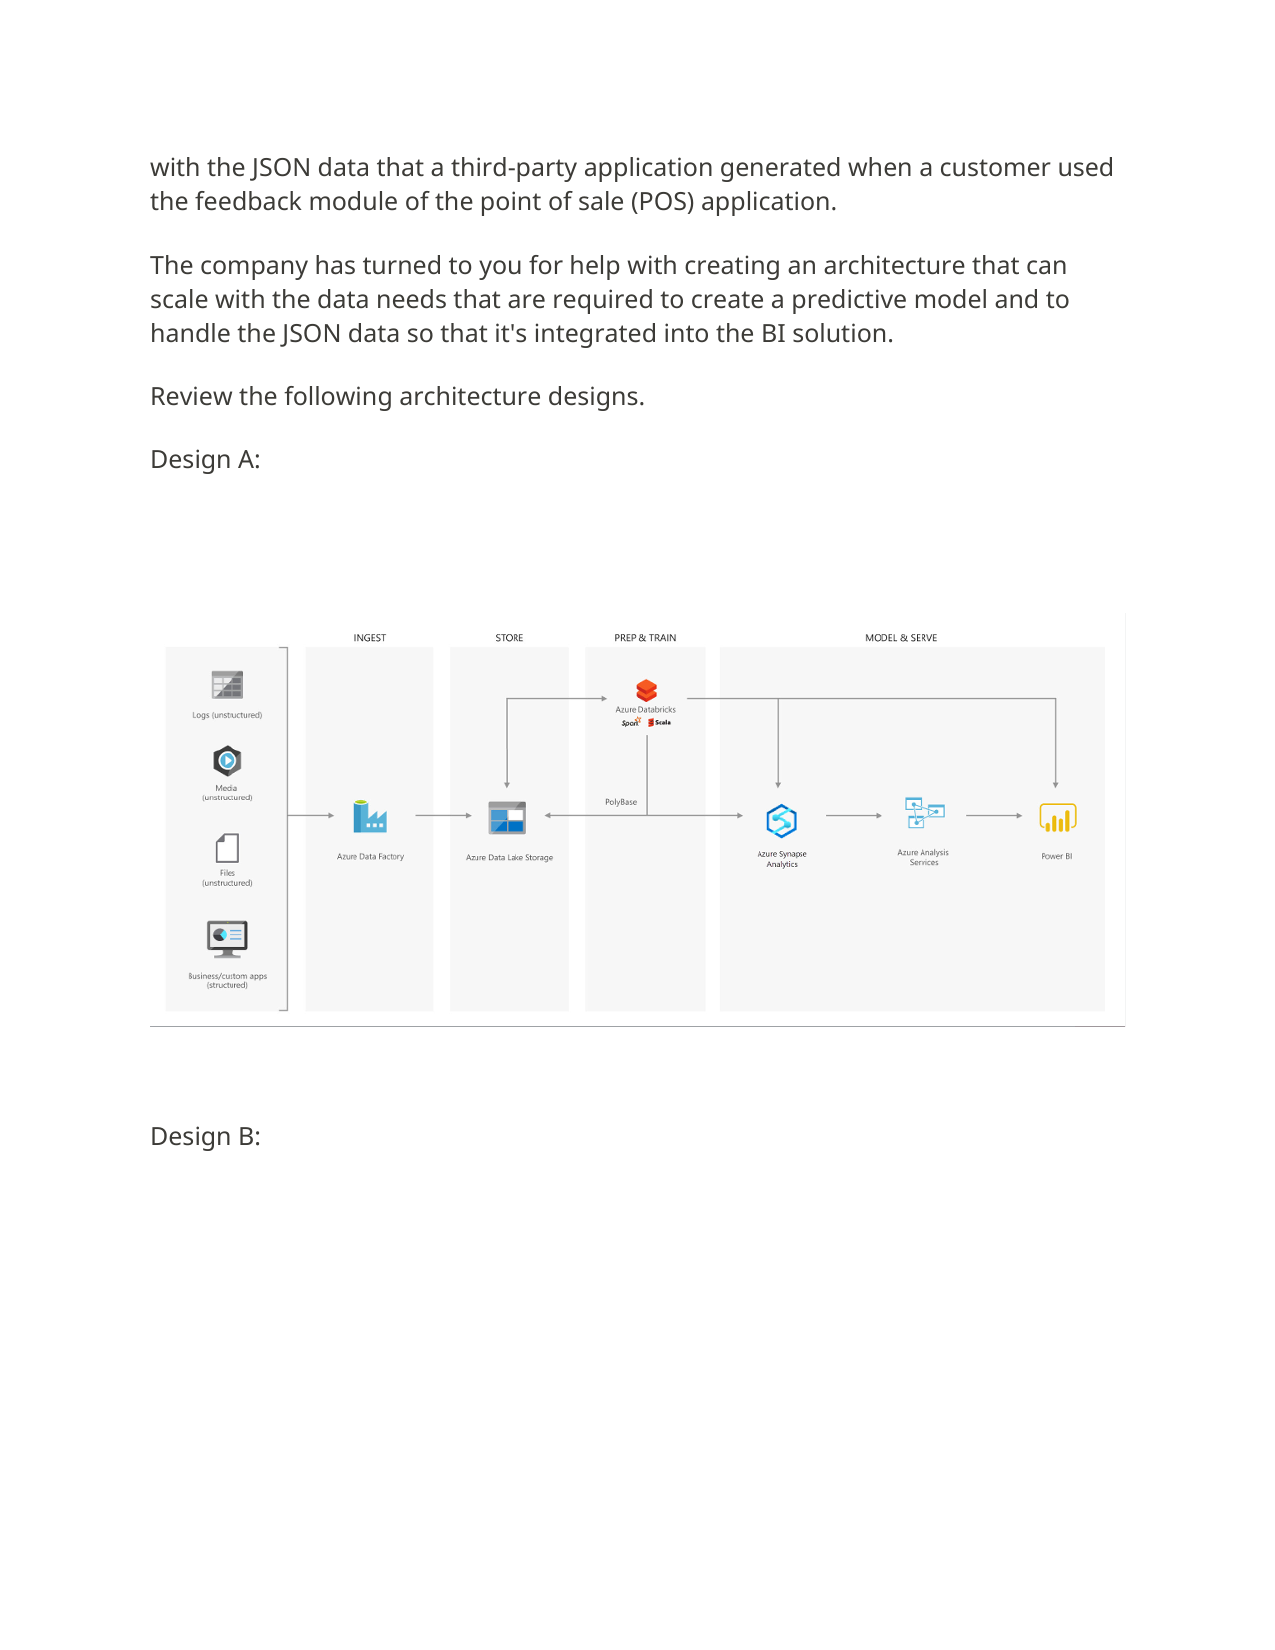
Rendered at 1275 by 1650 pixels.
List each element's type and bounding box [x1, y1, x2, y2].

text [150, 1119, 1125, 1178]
picture [150, 613, 1125, 1027]
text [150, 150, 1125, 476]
